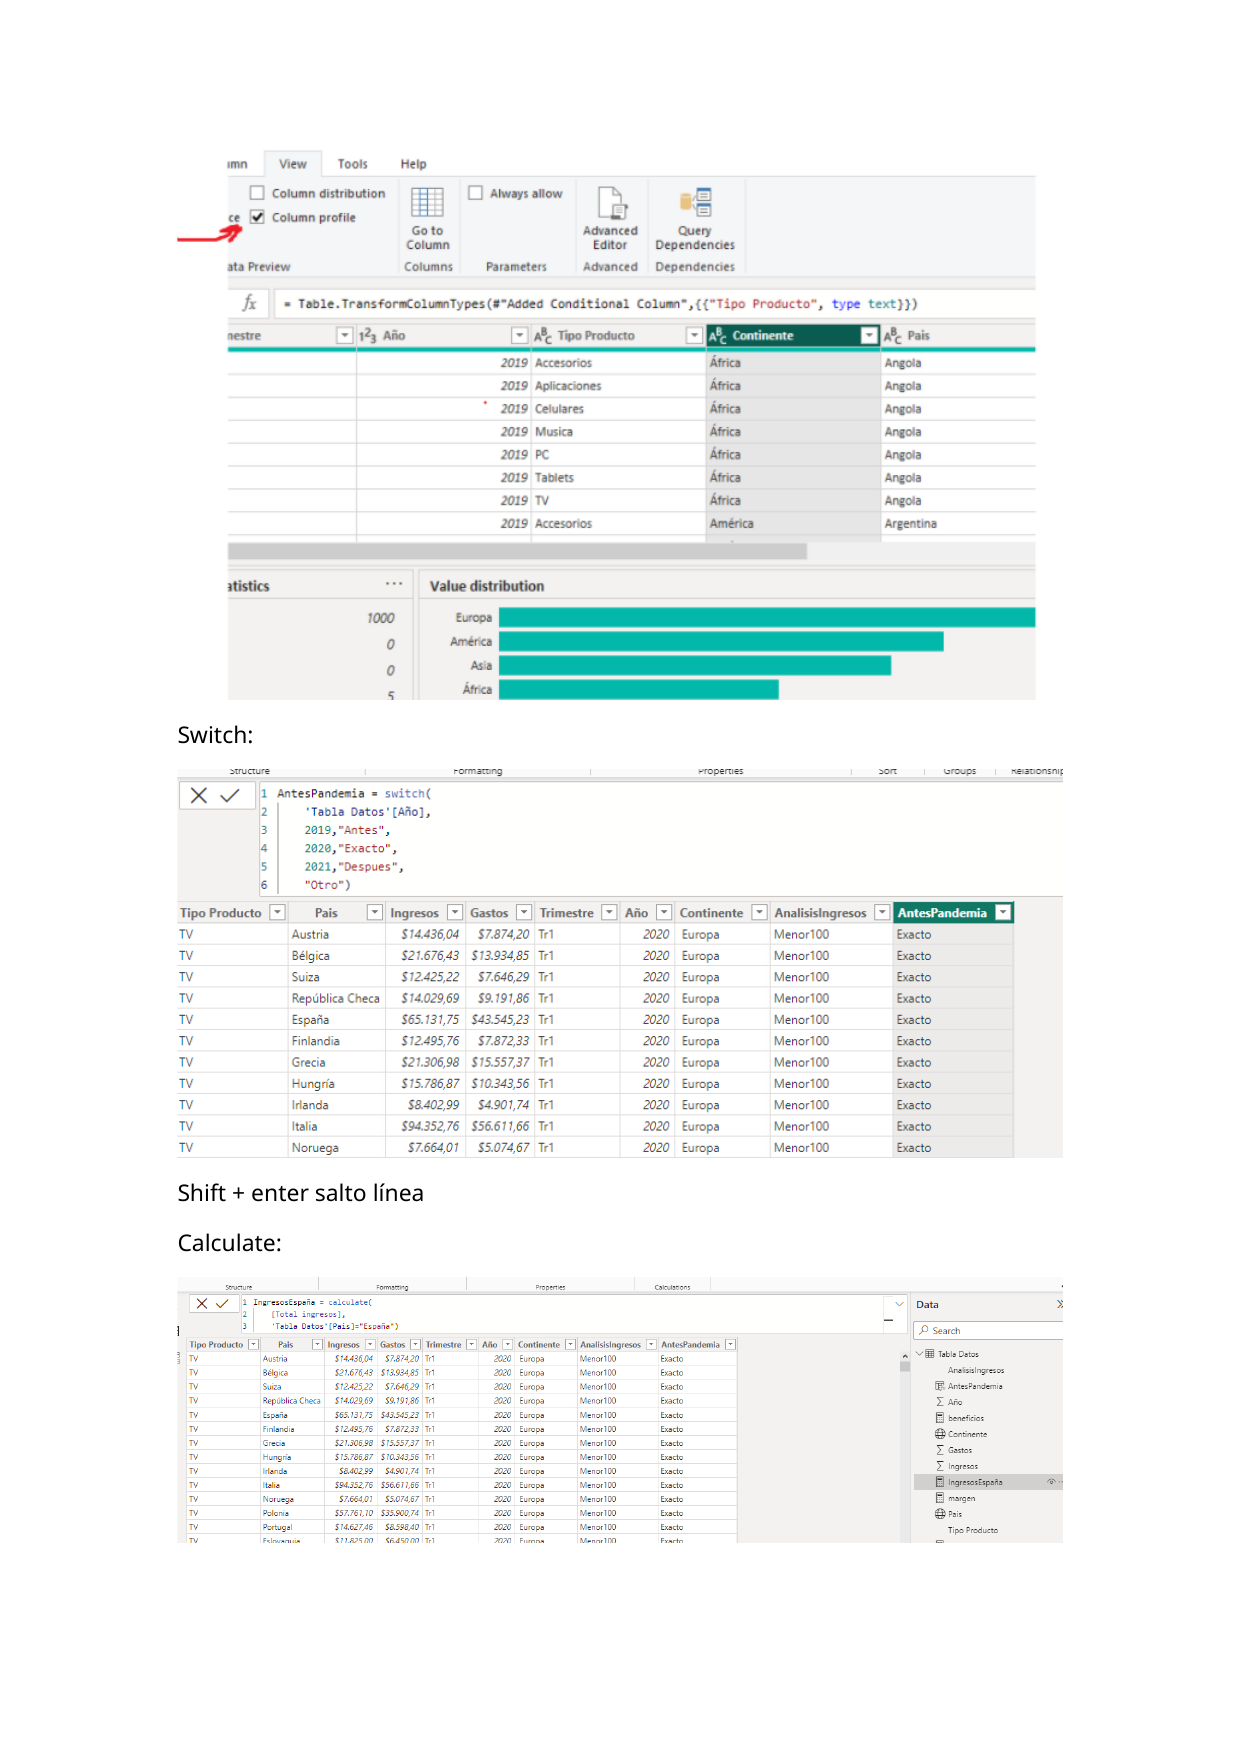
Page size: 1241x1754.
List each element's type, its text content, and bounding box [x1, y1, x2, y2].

picture [177, 769, 1063, 1158]
text Calculate: [177, 1227, 1063, 1258]
text Shift + enter salto línea [177, 1177, 1063, 1208]
text Switch: [177, 719, 1063, 750]
picture [177, 147, 1063, 700]
picture [177, 1277, 1063, 1543]
